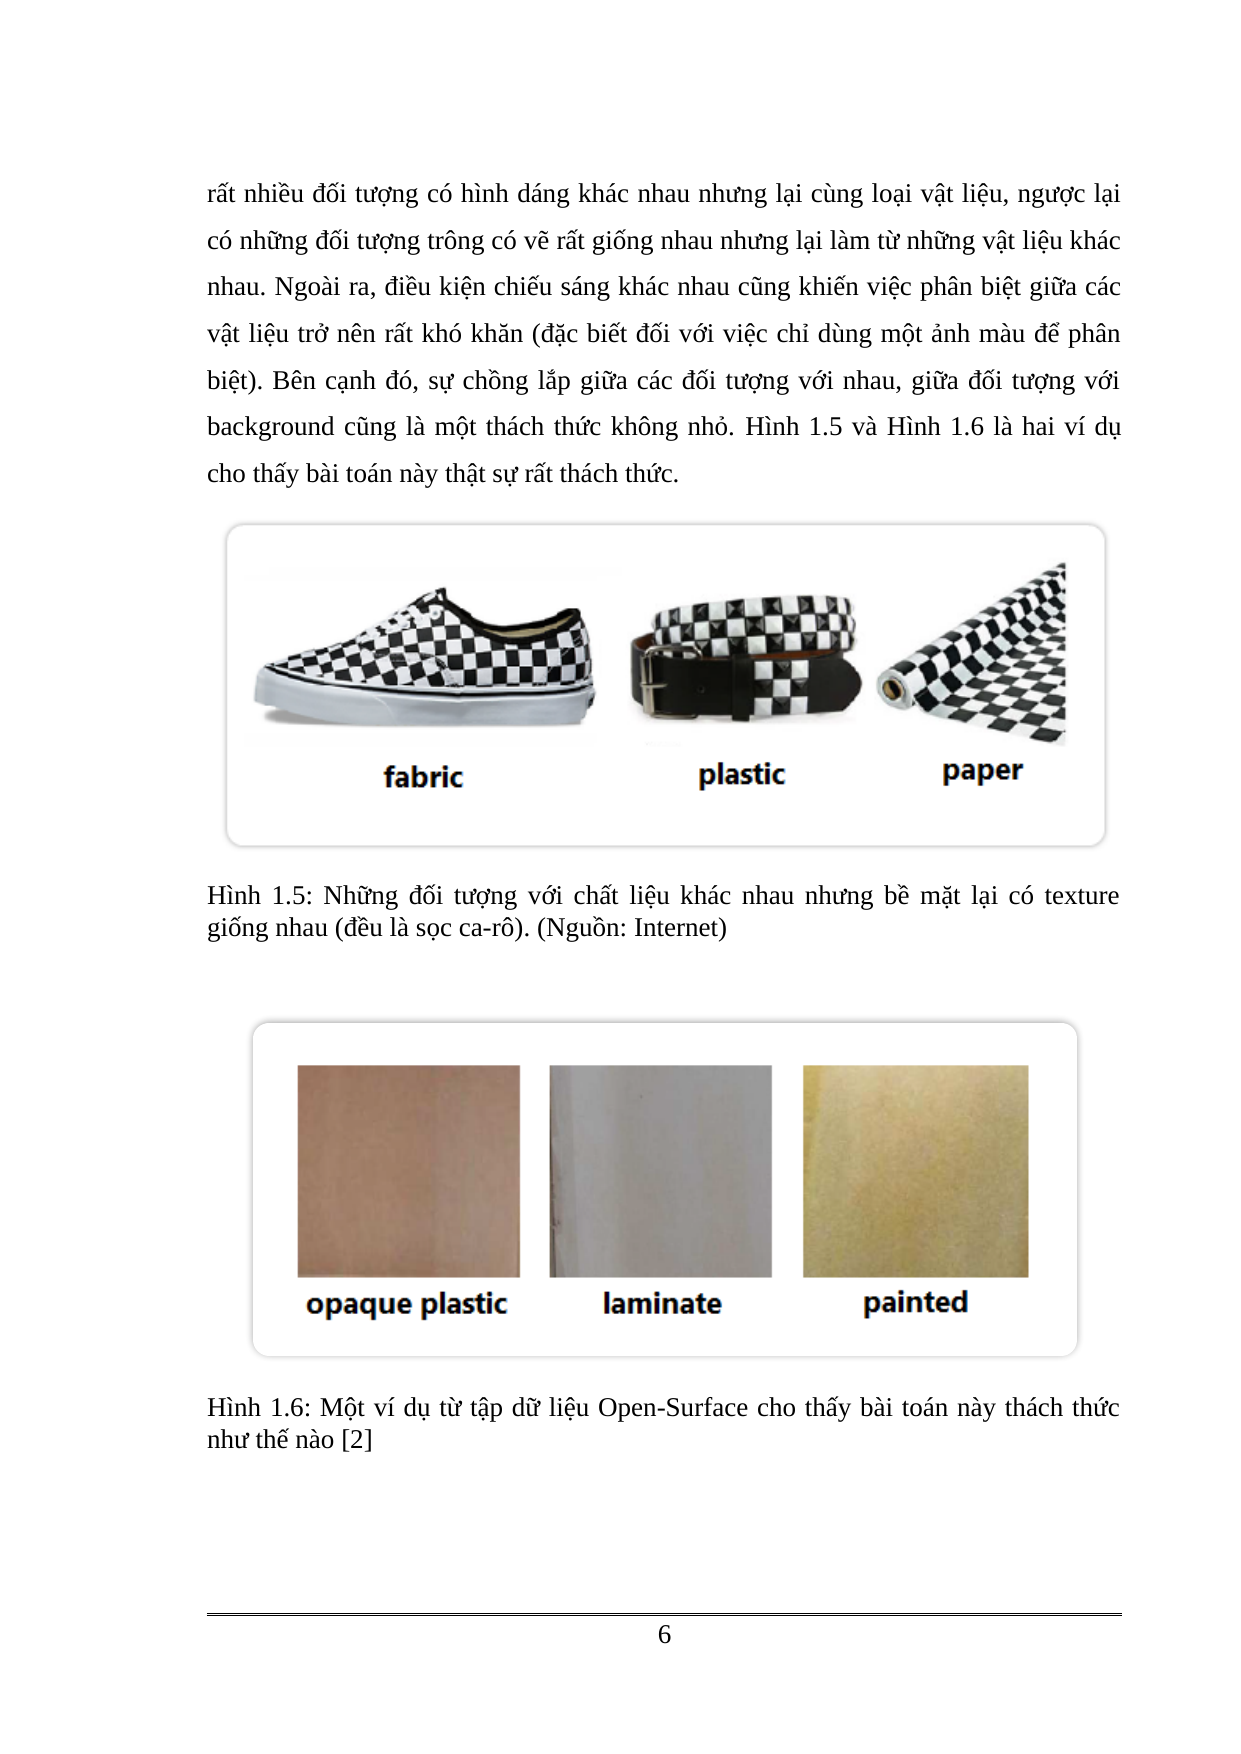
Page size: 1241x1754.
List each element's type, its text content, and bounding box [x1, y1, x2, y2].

picture [218, 516, 1111, 852]
text Hình 1.6: Một ví dụ từ tập dữ liệu Open-Surface cho thấy bài toán này thách thức như thế nào [207, 1392, 1122, 1454]
text Hình 1.5: Những đối tượng với chất liệu khác nhau nhưng bề mặt lại có texture giống nhau (đều là sọc ca-rô). (Nguồn: Internet) [207, 879, 1122, 942]
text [207, 177, 1122, 488]
picture [285, 1054, 1046, 1324]
